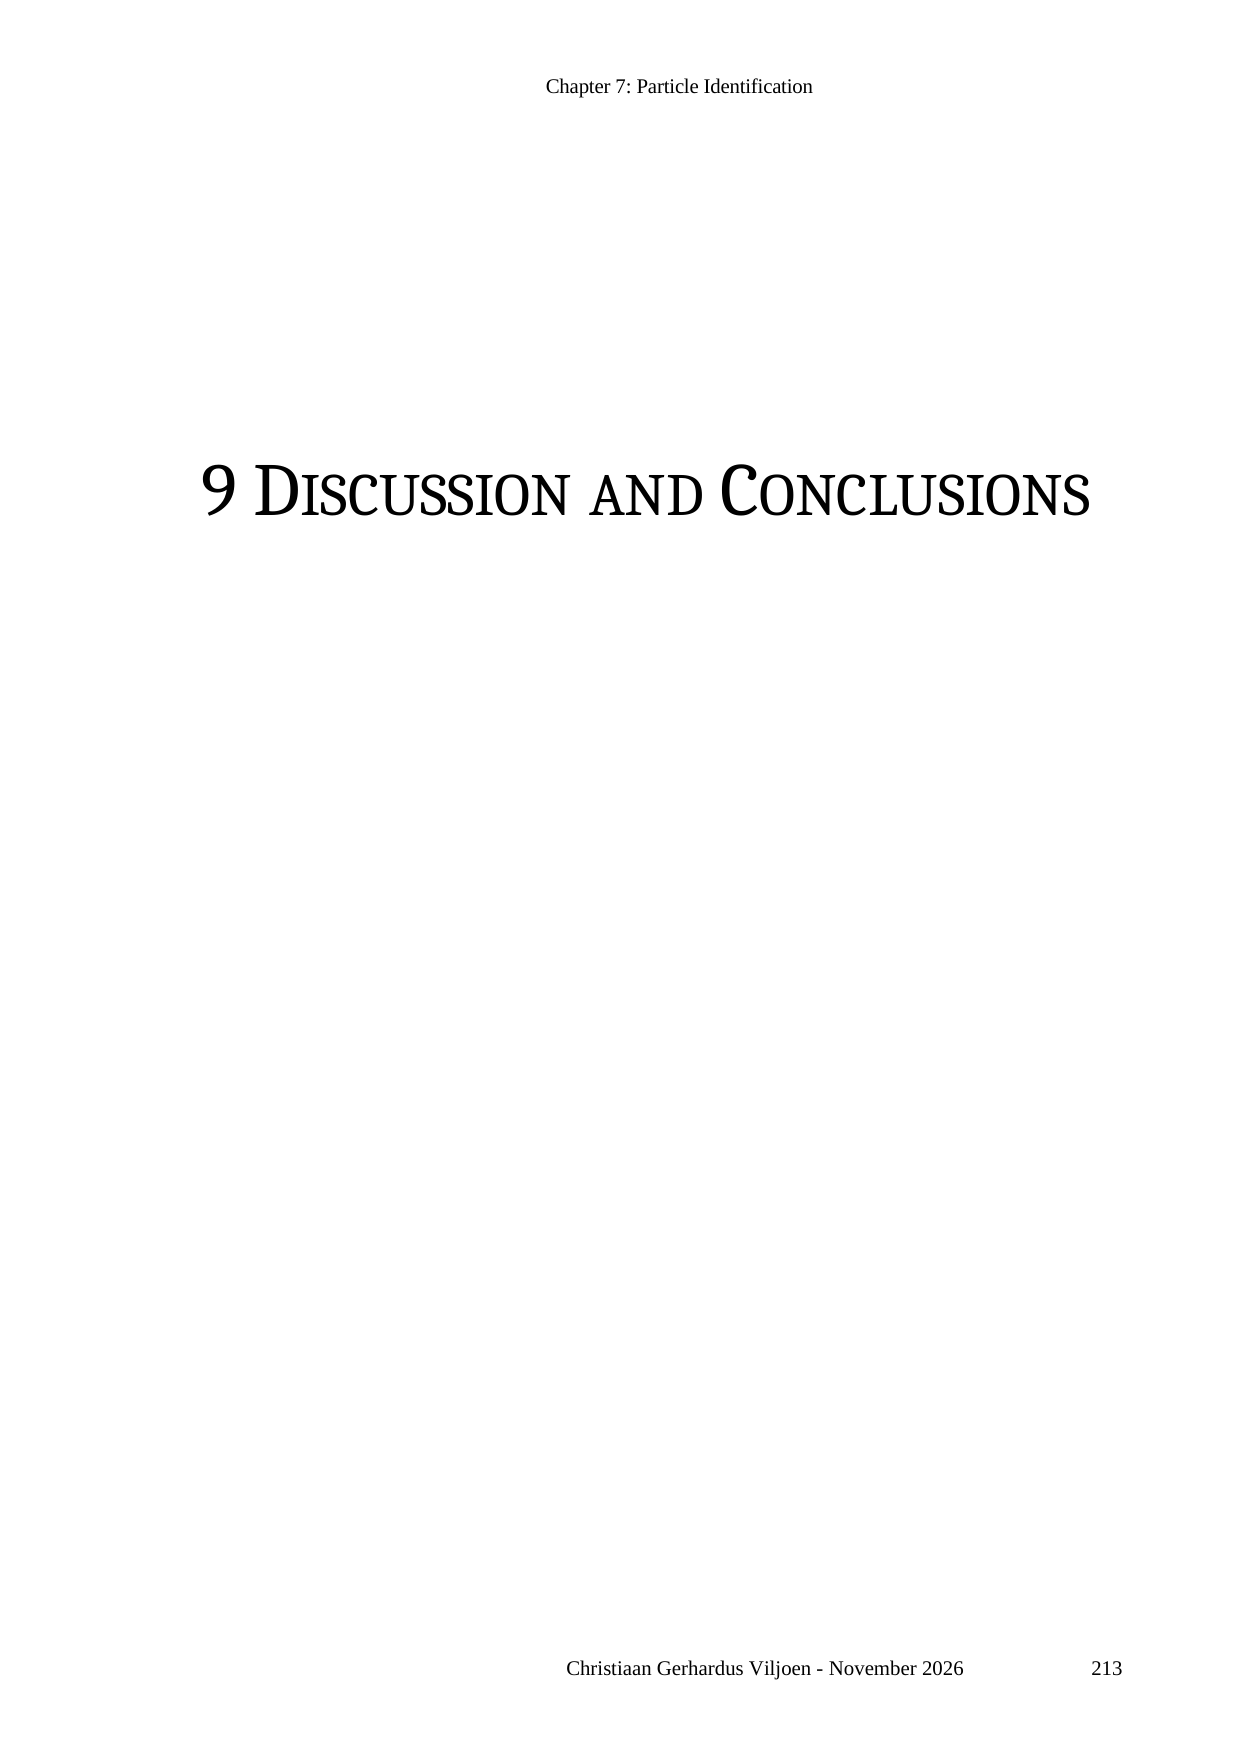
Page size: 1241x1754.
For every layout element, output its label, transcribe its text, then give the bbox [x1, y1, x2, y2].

subtitle Discussion and Conclusions [201, 448, 1122, 534]
